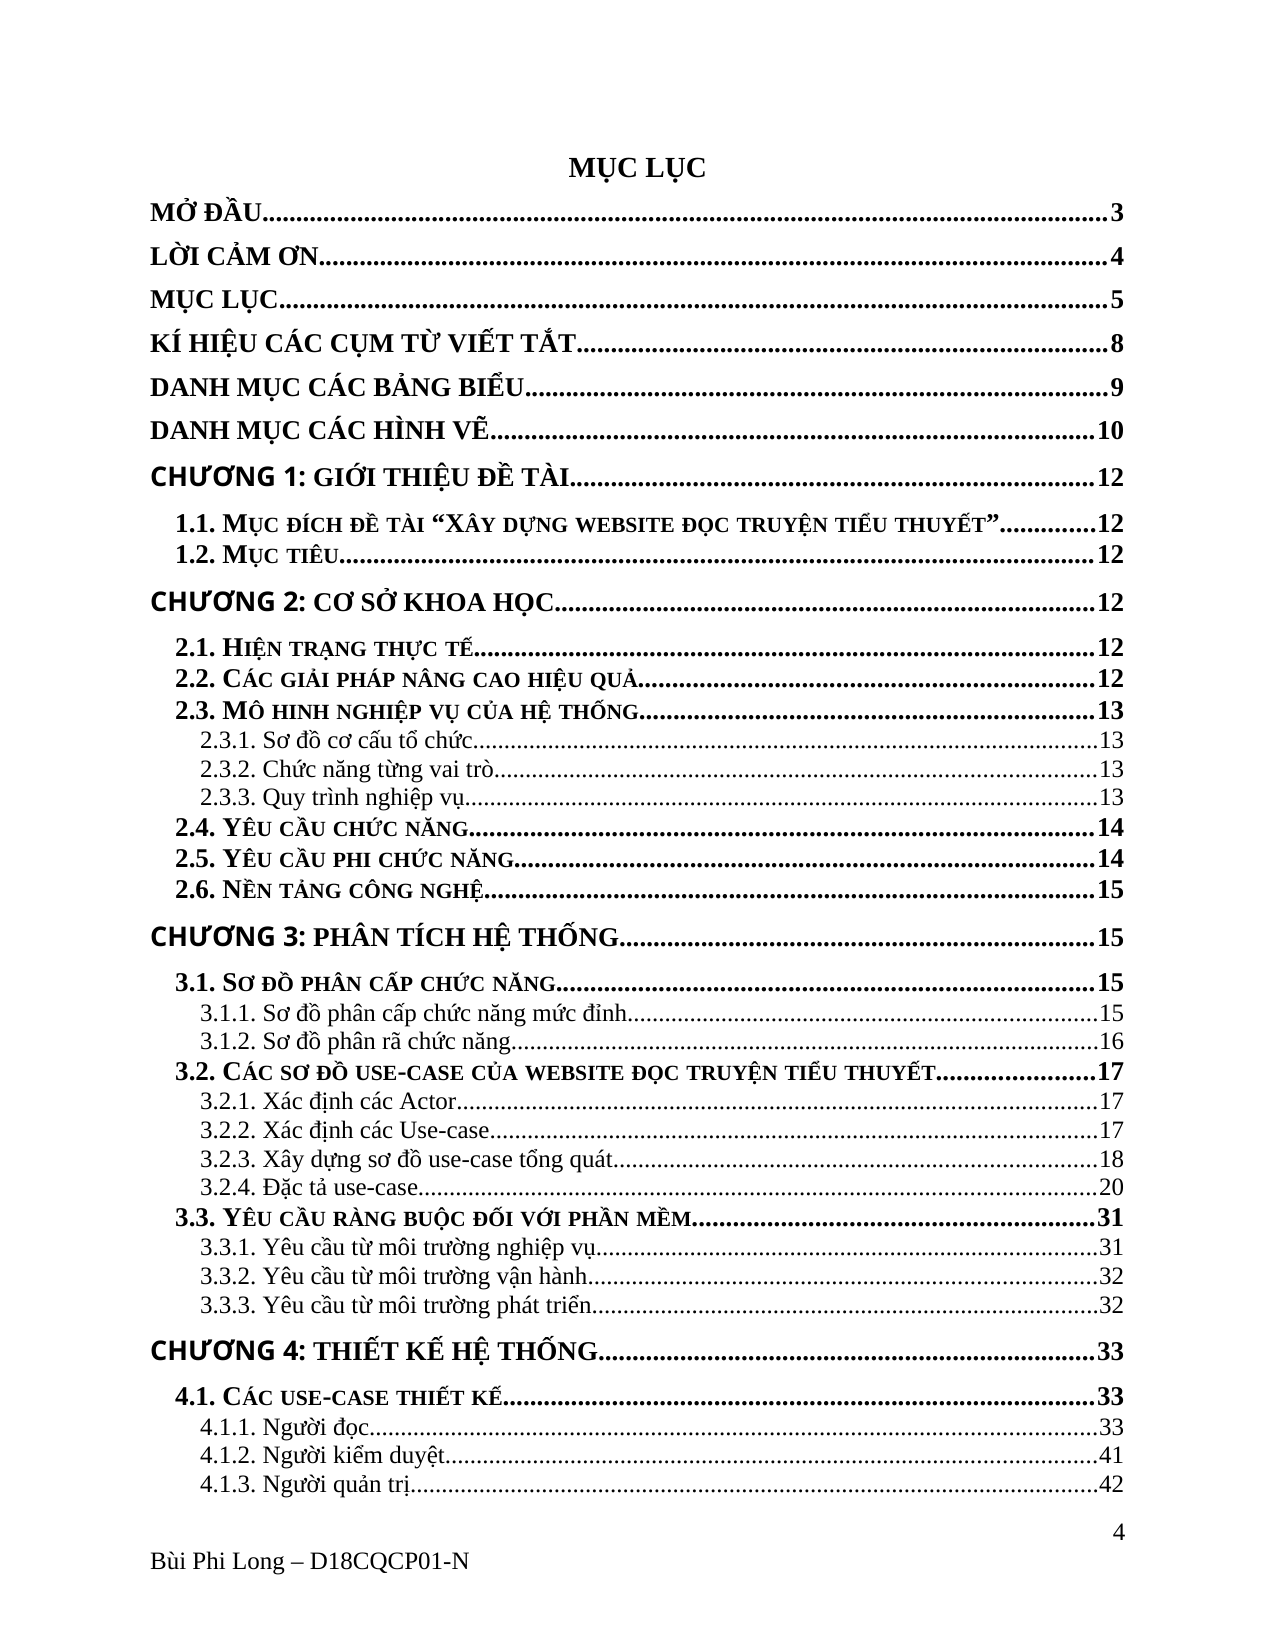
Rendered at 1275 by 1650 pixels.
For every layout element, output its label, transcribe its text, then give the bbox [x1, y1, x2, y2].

text Danh mục các bảng biểu 9 [150, 371, 1125, 402]
text 3.2.3. Xây dựng sơ đồ use-case tổng quát 18 [200, 1144, 1125, 1172]
text 1.2. Mục tiêu 12 [175, 538, 1125, 569]
text 2.4. Yêu cầu chức năng 14 [175, 811, 1125, 842]
text 3.2.2. Xác định các Use-case 17 [200, 1115, 1125, 1144]
text MỤC LỤC 5 [150, 283, 1125, 314]
text 3.3. Yêu cầu ràng buộc đối với phần mềm 31 [175, 1201, 1125, 1232]
text 2.5. Yêu cầu phi chức năng 14 [175, 842, 1125, 873]
text Chương 2: CƠ SỞ KHOA HỌC 12 [150, 582, 1125, 619]
text 2.3.3. Quy trình nghiệp vụ 13 [200, 782, 1125, 811]
text 2.3. Mô hinh nghiệp vụ của hệ thống 13 [175, 694, 1125, 725]
text 2.2. Các giải pháp nâng cao hiệu quả 12 [175, 663, 1125, 694]
text Chương 3: PHÂN TÍCH HỆ THỐNG 15 [150, 917, 1125, 954]
text 3.3.3. Yêu cầu từ môi trường phát triển 32 [200, 1290, 1125, 1319]
text LỜI CẢM ƠN 4 [150, 240, 1125, 271]
text 1.1. Mục đích đề tài “Xây dựng website đọc truyện tiểu thuyết” 12 [175, 507, 1125, 538]
text Chương 1: GIỚI THIỆU ĐỀ TÀI 12 [150, 458, 1125, 495]
text 3.3.2. Yêu cầu từ môi trường vận hành 32 [200, 1261, 1125, 1290]
text 3.2.4. Đặc tả use-case 20 [200, 1172, 1125, 1201]
text 3.2. Các sơ đồ use-case của website đọc truyện tiểu thuyết 17 [175, 1055, 1125, 1086]
text 4.1.2. Người kiểm duyệt 41 [200, 1440, 1125, 1469]
text Danh mục các hình vẽ 10 [150, 414, 1125, 445]
text MỞ ĐẦU 3 [150, 196, 1125, 227]
text 4.1. Các use-case thiết kế 33 [175, 1381, 1125, 1412]
text 2.3.1. Sơ đồ cơ cấu tổ chức 13 [200, 725, 1125, 754]
text Chương 4: THIẾT KẾ HỆ THỐNG 33 [150, 1331, 1125, 1368]
text 3.3.1. Yêu cầu từ môi trường nghiệp vụ 31 [200, 1232, 1125, 1261]
text 2.1. Hiện trạng thực tế 12 [175, 631, 1125, 663]
text 2.3.2. Chức năng từng vai trò 13 [200, 754, 1125, 782]
text 3.1.2. Sơ đồ phân rã chức năng 16 [200, 1026, 1125, 1055]
text 3.1.1. Sơ đồ phân cấp chức năng mức đỉnh 15 [200, 998, 1125, 1026]
text 4.1.3. Người quản trị 42 [200, 1469, 1125, 1498]
text 3.2.1. Xác định các Actor 17 [200, 1086, 1125, 1115]
text 2.6. Nền tảng công nghệ 15 [175, 873, 1125, 904]
subtitle MỤC LỤC [150, 150, 1125, 183]
text 3.1. Sơ đồ phân cấp chức năng 15 [175, 966, 1125, 998]
text KÍ HIỆU CÁC CỤM TỪ VIẾT TẮT 8 [150, 327, 1125, 358]
text 4.1.1. Người đọc 33 [200, 1412, 1125, 1440]
